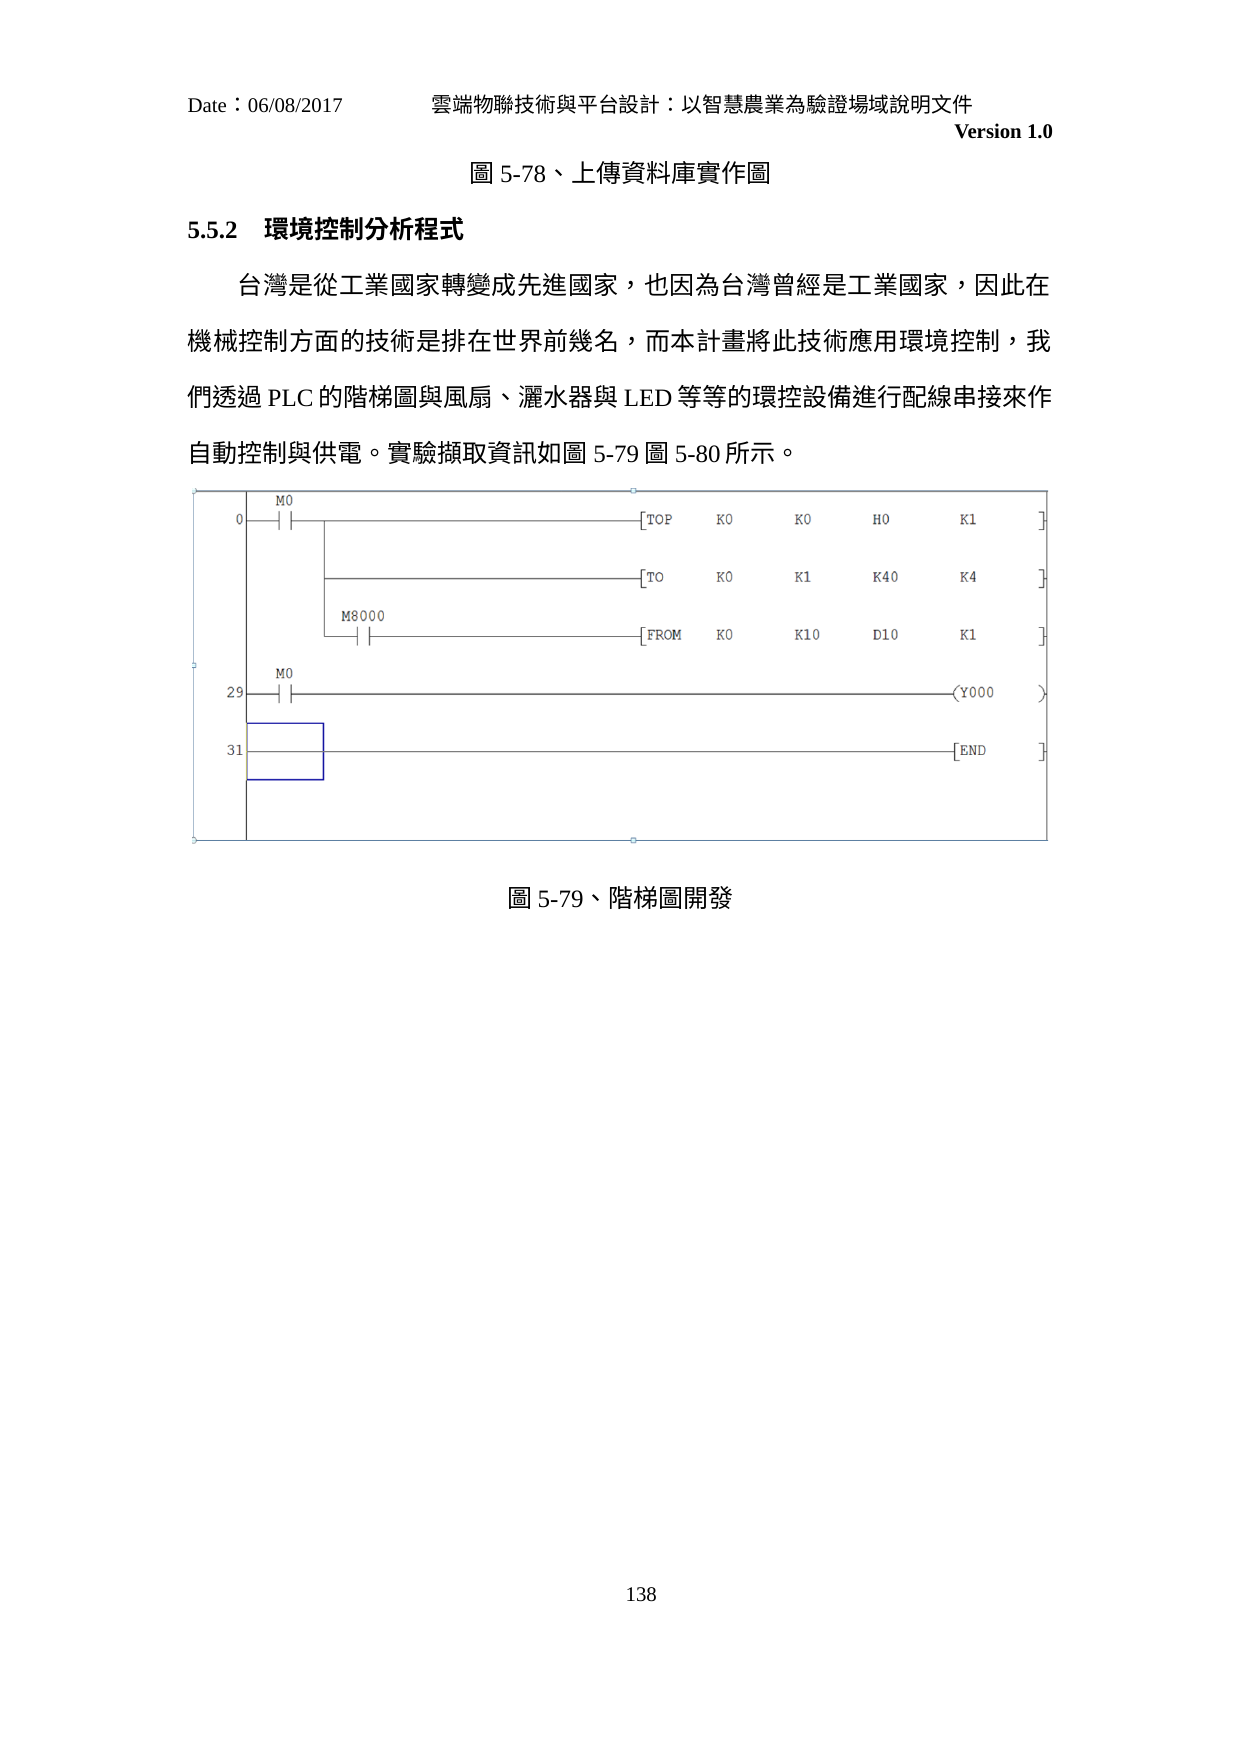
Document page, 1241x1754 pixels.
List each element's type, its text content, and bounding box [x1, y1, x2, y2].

subtitle 環境控制分析程式 [187, 209, 1053, 246]
picture [192, 488, 1049, 850]
